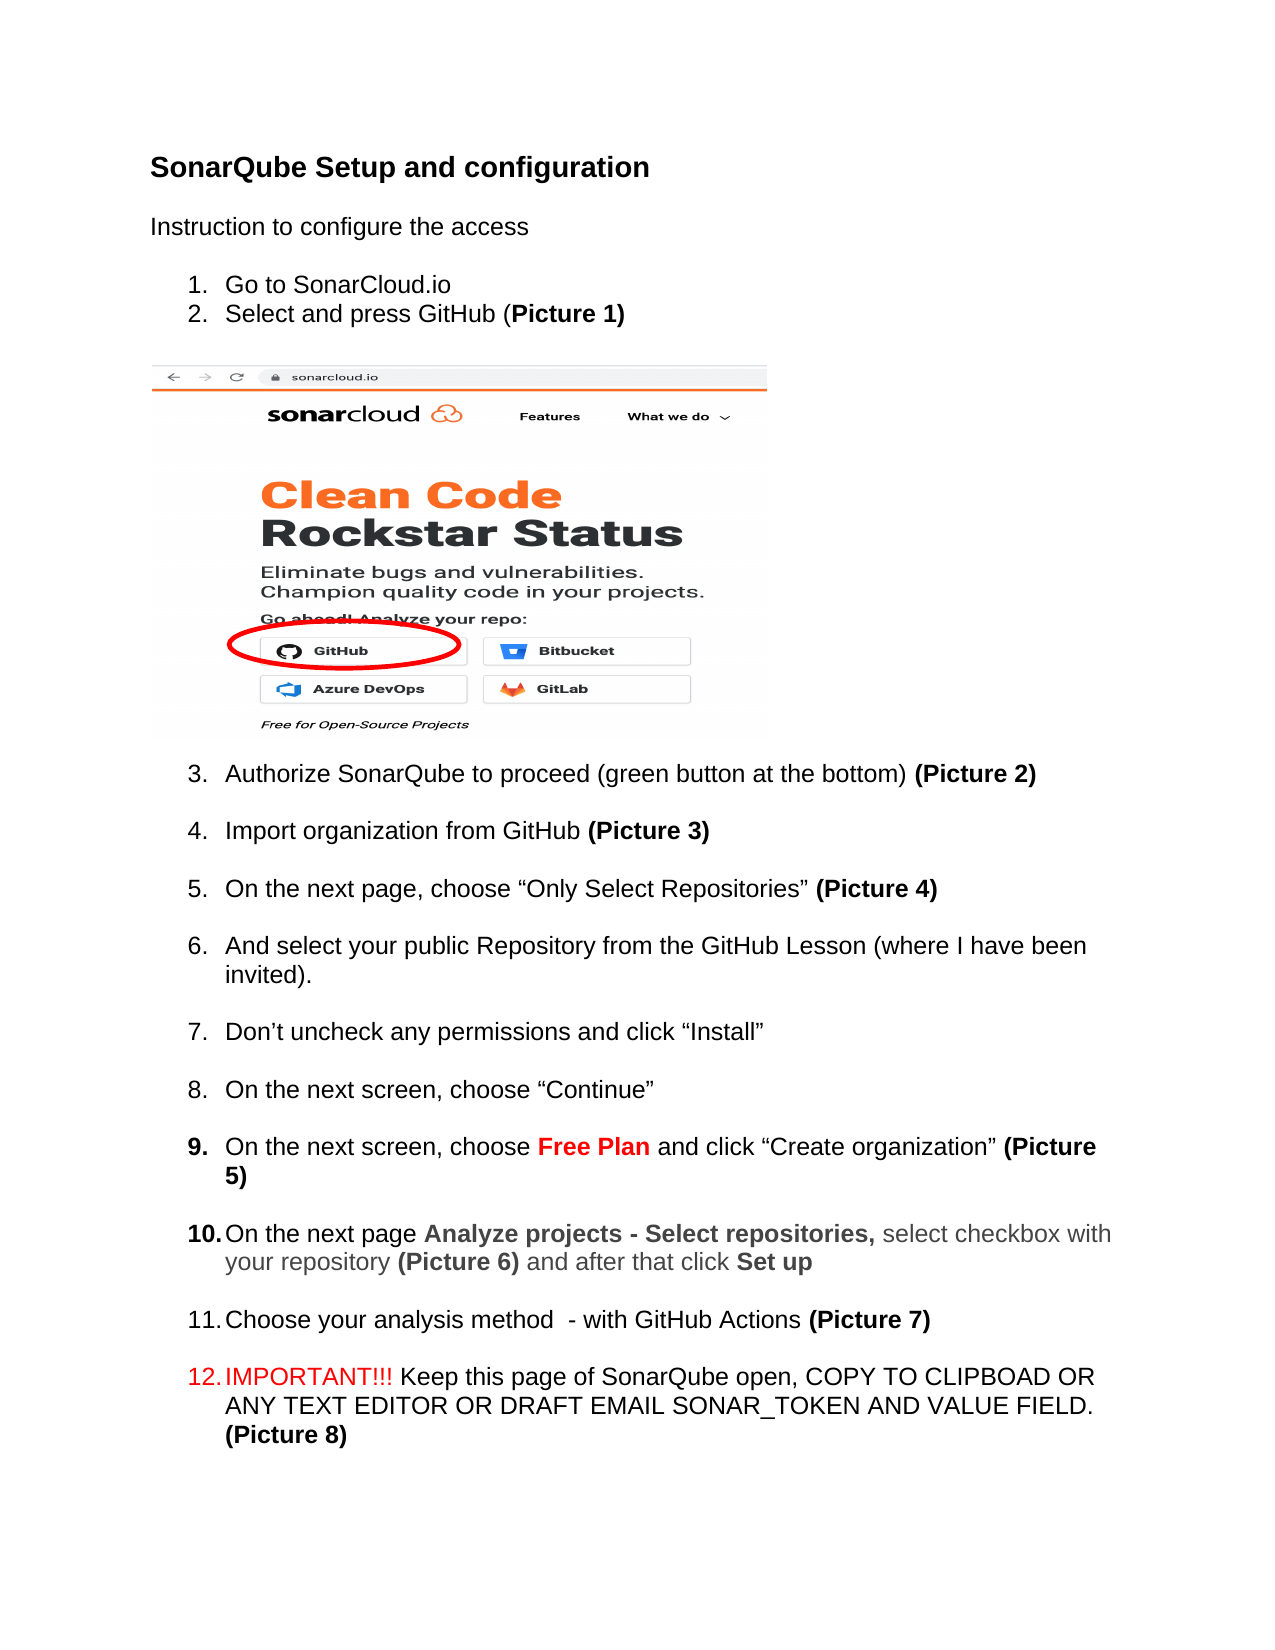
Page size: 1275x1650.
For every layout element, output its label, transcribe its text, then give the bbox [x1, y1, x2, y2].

list Go to SonarCloud.io [187, 270, 1125, 298]
text Instruction to configure the access [150, 212, 1125, 241]
list IMPORTANT!!! Keep this page of SonarQube open, COPY TO CLIPBOAD OR ANY TEXT EDITOR OR DRAFT EMAIL SONAR_TOKEN AND VALUE FIELD. (Picture 8) [187, 1362, 1125, 1448]
list Authorize SonarQube to proceed (green button at the bottom) (Picture 2) [187, 758, 1125, 787]
list Don’t uncheck any permissions and click “Install” [187, 1017, 1125, 1046]
list And select your public Repository from the GitHub Lesson (where I have been invited). [187, 931, 1125, 988]
text SonarQube Setup and configuration [150, 150, 1125, 183]
list On the next screen, choose Free Plan and click “Create organization” (Picture 5) [187, 1132, 1125, 1190]
picture [152, 365, 767, 741]
list On the next page Analyze projects - Select repositories, select checkbox with your repository (Picture 6) and after that click Set up [187, 1218, 1125, 1276]
list Choose your analysis method - with GitHub Actions (Picture 7) [187, 1305, 1125, 1333]
list Select and press GitHub (Picture 1) [187, 298, 1125, 327]
list Import organization from GitHub (Picture 3) [187, 816, 1125, 845]
list On the next screen, choose “Continue” [187, 1075, 1125, 1103]
list On the next page, choose “Only Select Repositories” (Picture 4) [187, 873, 1125, 902]
